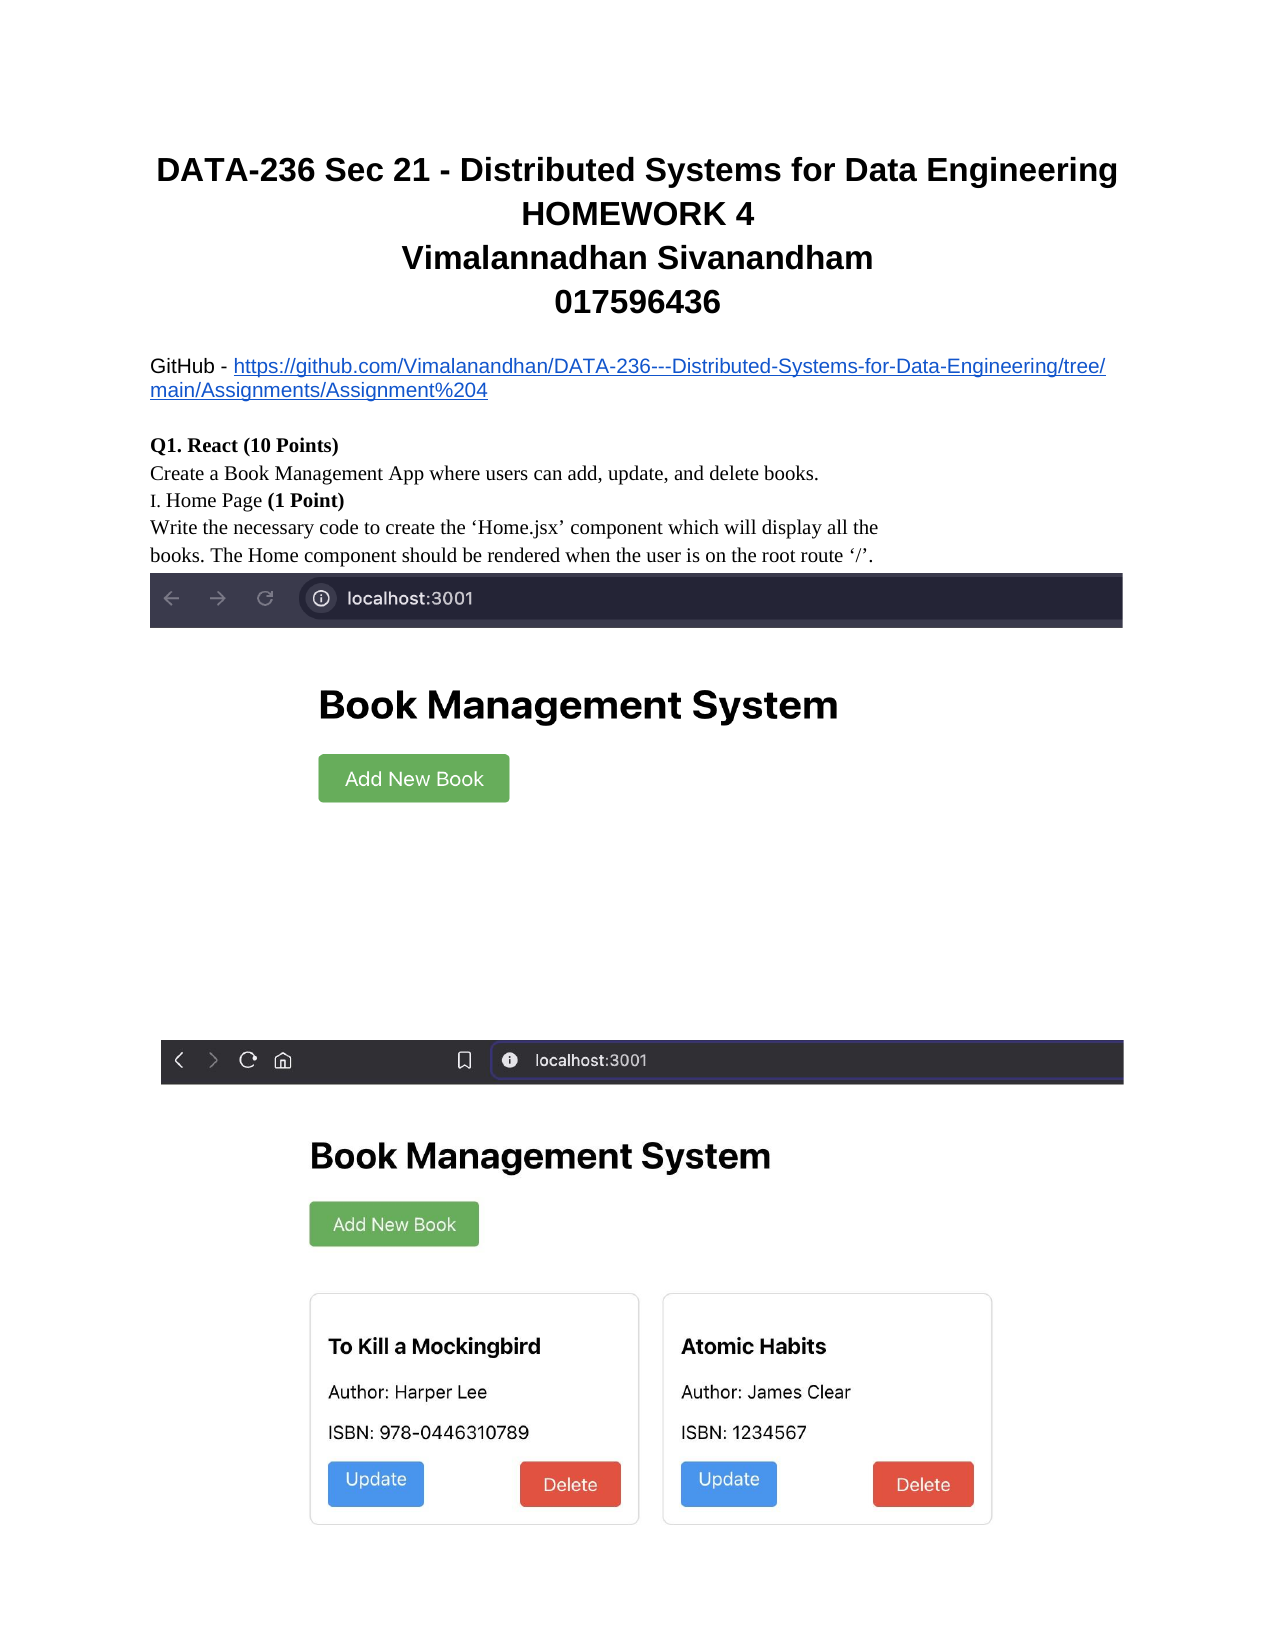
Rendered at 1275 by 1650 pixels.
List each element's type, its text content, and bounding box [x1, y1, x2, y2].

text Create a Book Management App where users can add, update, and delete books. [150, 461, 1162, 484]
text GitHub - https://github.com/Vimalanandhan/DATA-236---Distributed-Systems-for-Data-Engineering/tree/main/Assignments/Assignment%204 [150, 354, 1162, 402]
subtitle Q1. React (10 Points) [150, 433, 1162, 457]
title DATA-236 Sec 21 - Distributed Systems for Data Engineering HOMEWORK 4 [150, 150, 1125, 233]
text Write the necessary code to create the ‘Home.jsx’ component which will display all the books. The Home component should be rendered when the user is on the root route ‘/’. [150, 515, 881, 567]
picture [150, 573, 1123, 1033]
picture [161, 1040, 1124, 1525]
title Vimalannadhan Sivanandham 017596436 [352, 238, 923, 321]
list Home Page (1 Point) [150, 488, 1162, 512]
